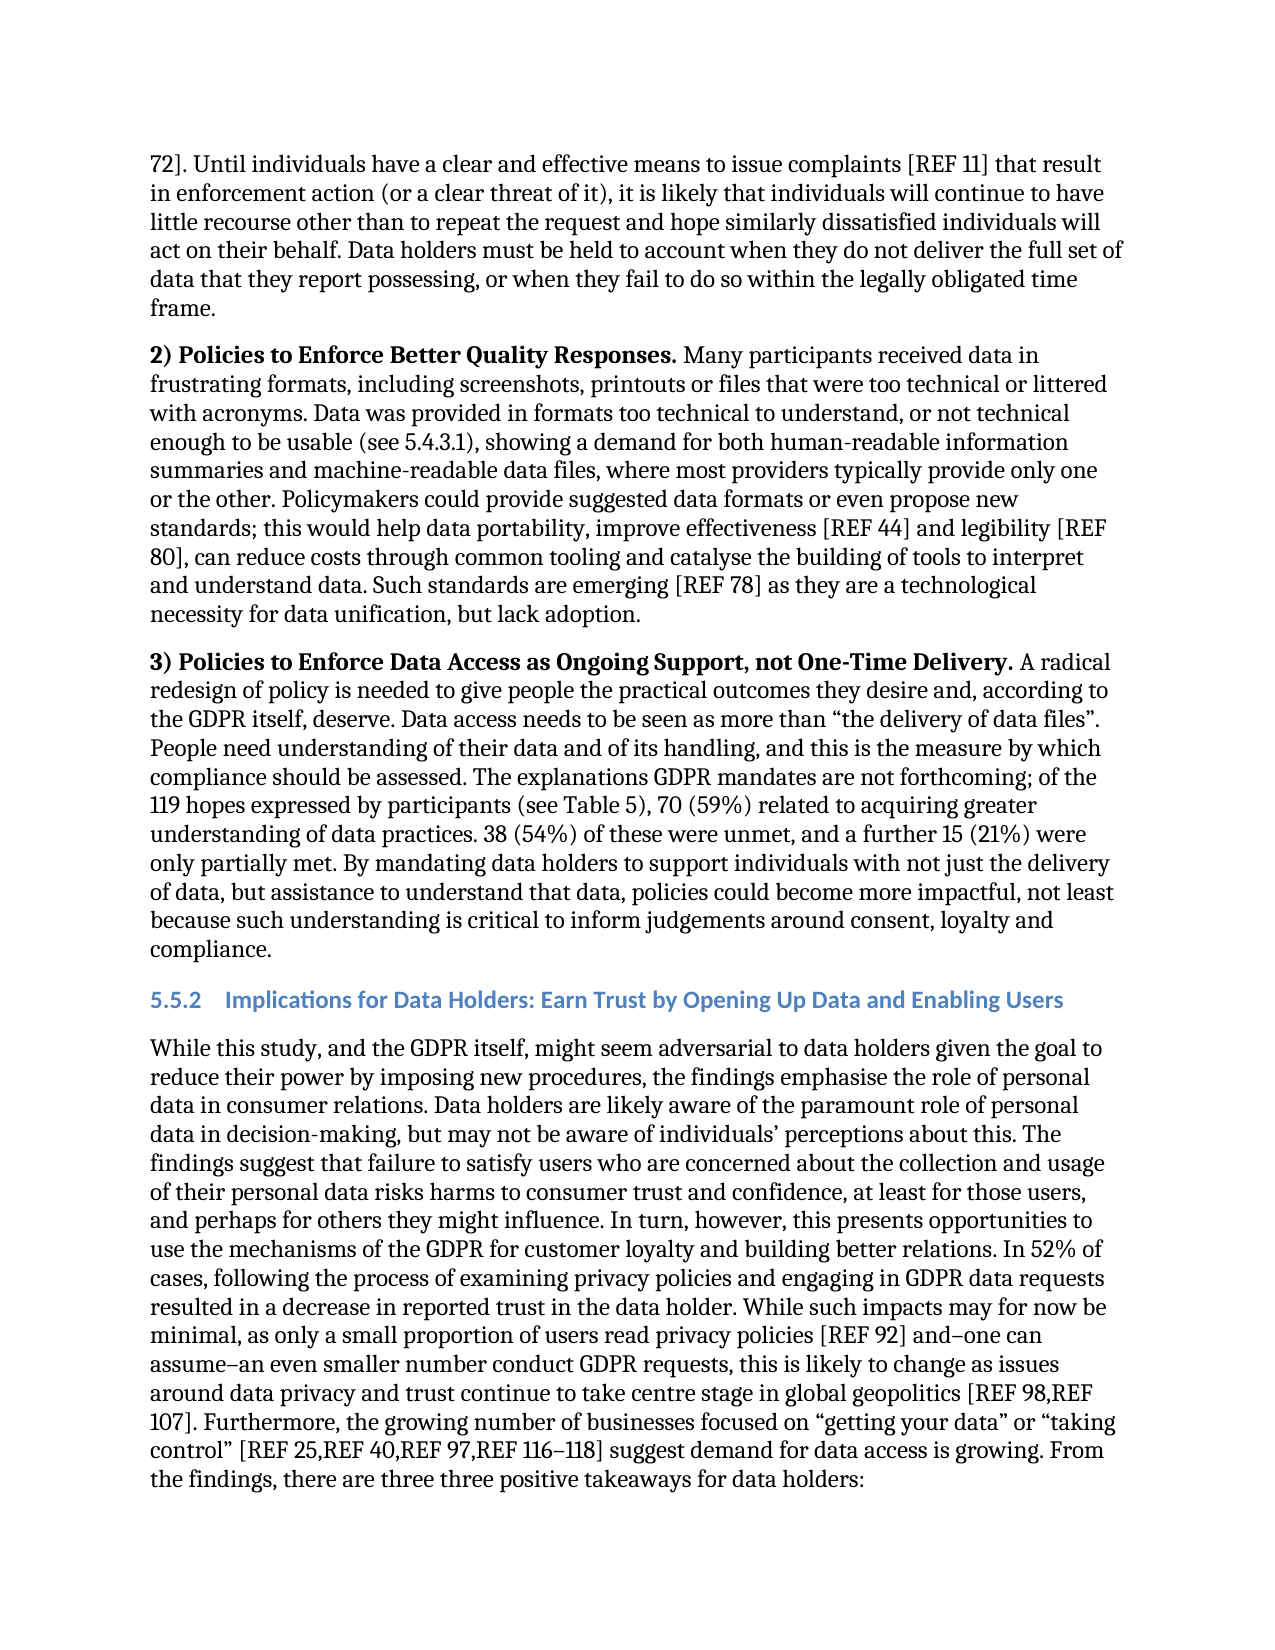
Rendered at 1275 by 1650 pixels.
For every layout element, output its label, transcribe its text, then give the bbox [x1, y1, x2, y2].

subtitle 5.5.2 Implications for Data Holders: Earn Trust by Opening Up Data and Enabling Users [150, 984, 1125, 1015]
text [150, 150, 1125, 322]
text 3) Policies to Enforce Data Access as Ongoing Support, not One-Time Delivery. A radical redesign of policy is needed to give people the practical outcomes they desire and, according to the GDPR itself, deserve. Data access needs to be seen as more than “the delivery of data files”. People need understanding of their data and of its handling, and this is the measure by which compliance should be assessed. The explanations GDPR mandates are not forthcoming; of the 119 hopes expressed by participants (see Table 5), 70 (59%) related to acquiring greater understanding of data practices. 38 (54%) of these were unmet, and a further 15 (21%) were only partially met. By mandating data holders to support individuals with not just the delivery of data, but assistance to understand that data, policies could become more impactful, not least because such understanding is critical to inform judgements around consent, loyalty and compliance. [150, 647, 1125, 964]
text While this study, and the GDPR itself, might seem adversarial to data holders given the goal to reduce their power by imposing new procedures, the findings emphasise the role of personal data in consumer relations. Data holders are likely aware of the paramount role of personal data in decision-making, but may not be aware of individuals’ perceptions about this. The findings suggest that failure to satisfy users who are concerned about the collection and usage of their personal data risks harms to consumer trust and confidence, at least for those users, and perhaps for others they might influence. In turn, however, this presents opportunities to use the mechanisms of the GDPR for customer loyalty and building better relations. In 52% of cases, following the process of examining privacy policies and engaging in GDPR data requests resulted in a decrease in reported trust in the data holder. While such impacts may for now be minimal, as only a small proportion of users read privacy policies [REF 92] and–one can assume–an even smaller number conduct GDPR requests, this is likely to change as issues around data privacy and trust continue to take centre stage in global geopolitics [REF 98,REF 107]. Furthermore, the growing number of businesses focused on “getting your data” or “taking control” [REF 25,REF 40,REF 97,REF 116–118] suggest demand for data access is growing. From the findings, there are three three positive takeaways for data holders: [150, 1034, 1125, 1494]
text 2) Policies to Enforce Better Quality Responses. Many participants received data in frustrating formats, including screenshots, printouts or files that were too technical or littered with acronyms. Data was provided in formats too technical to understand, or not technical enough to be usable (see 5.4.3.1), showing a demand for both human-readable information summaries and machine-readable data files, where most providers typically provide only one or the other. Policymakers could provide suggested data formats or even propose new standards; this would help data portability, improve effectiveness [REF 44] and legibility [REF 80], can reduce costs through common tooling and catalyse the building of tools to interpret and understand data. Such standards are emerging [REF 78] as they are a technological necessity for data unification, but lack adoption. [150, 341, 1125, 629]
